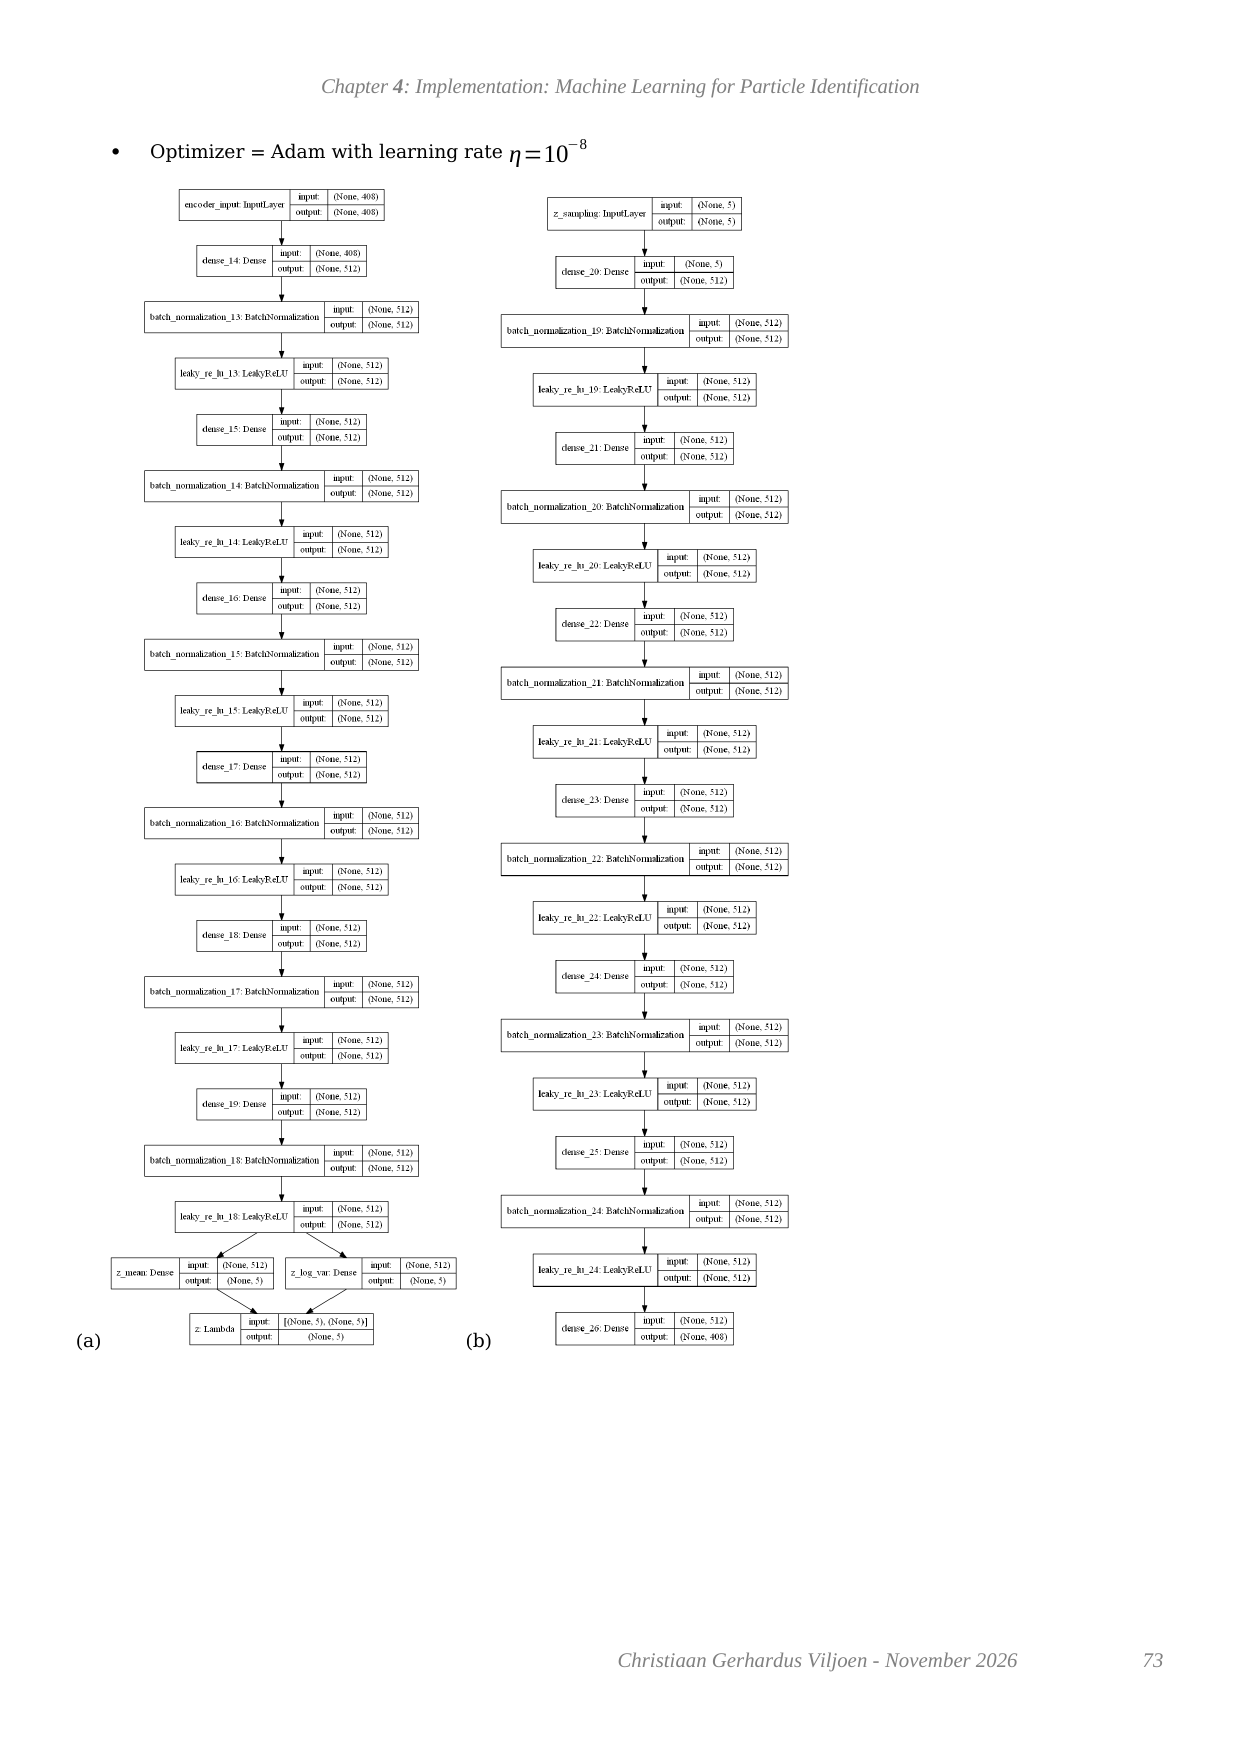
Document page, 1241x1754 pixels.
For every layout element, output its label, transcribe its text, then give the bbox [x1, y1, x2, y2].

list Optimizer = Adam with learning rate [112, 135, 1165, 167]
picture [498, 194, 791, 1348]
picture [108, 186, 459, 1348]
